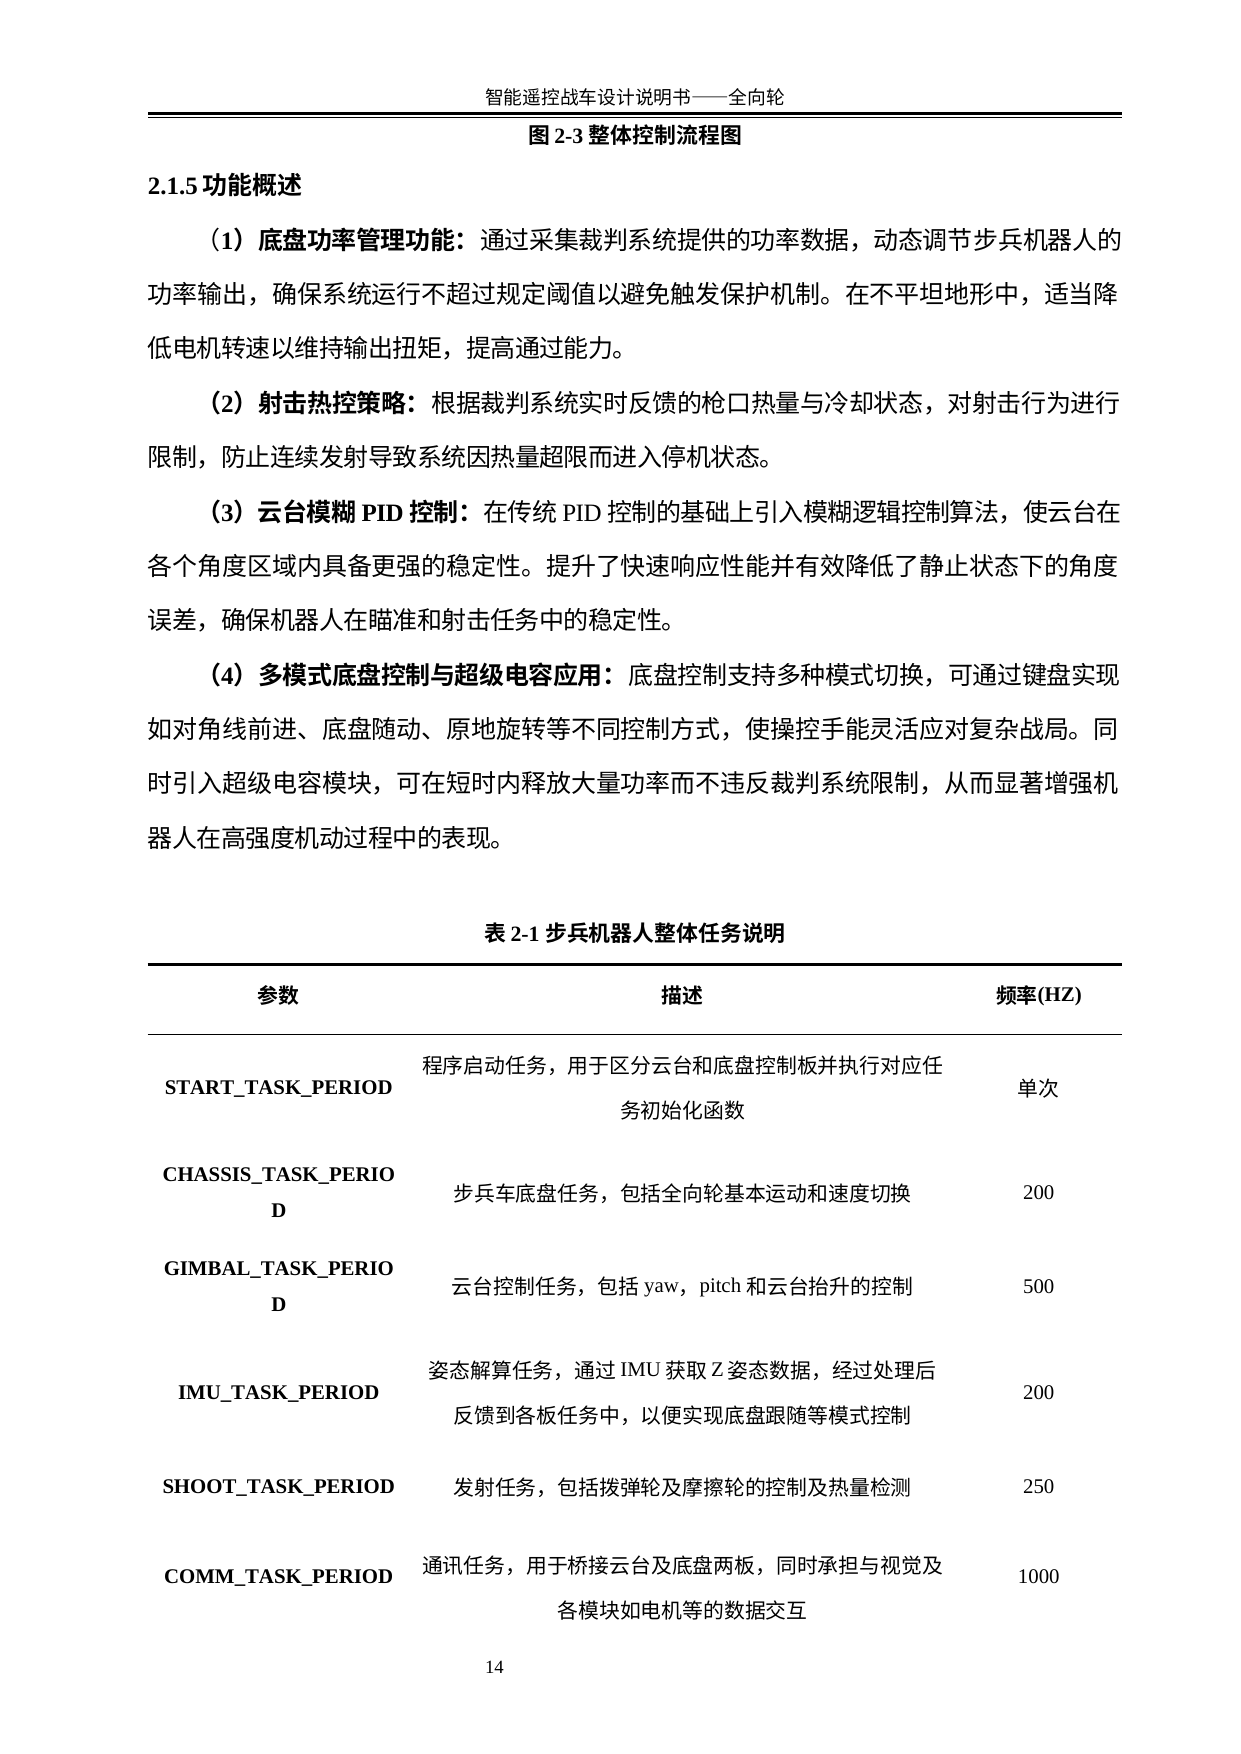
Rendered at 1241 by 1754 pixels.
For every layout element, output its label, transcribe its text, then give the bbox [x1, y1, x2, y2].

table_cell 1000 [955, 1528, 1122, 1636]
table_cell 250 [955, 1457, 1122, 1528]
text 表2-1 步兵机器人整体任务说明 [148, 916, 1122, 947]
text （4）多模式底盘控制与超级电容应用：底盘控制支持多种模式切换，可通过键盘实现如对角线前进、底盘随动、原地旋转等不同控制方式，使操控手能灵活应对复杂战局。同时引入超级电容模块，可在短时内释放大量功率而不违反裁判系统限制，从而显著增强机器人在高强度机动过程中的表现。 [148, 655, 1122, 854]
table_cell 200 [955, 1339, 1122, 1457]
table_cell 单次 [955, 1035, 1122, 1152]
table_cell 云台控制任务，包括 yaw，pitch 和云台抬升的控制 [410, 1245, 955, 1338]
table_header 频率(HZ) [955, 966, 1122, 1034]
table_header 参数 [148, 966, 409, 1034]
text （3）云台模糊 PID 控制：在传统 PID 控制的基础上引入模糊逻辑控制算法，使云台在各个角度区域内具备更强的稳定性。提升了快速响应性能并有效降低了静止状态下的角度误差，确保机器人在瞄准和射击任务中的稳定性。 [148, 492, 1122, 637]
table_header 描述 [410, 966, 955, 1034]
table_cell 500 [955, 1245, 1122, 1338]
table_cell 姿态解算任务，通过IMU获取Z姿态数据，经过处理后反馈到各板任务中，以便实现底盘跟随等模式控制 [410, 1339, 955, 1457]
table_cell 步兵车底盘任务，包括全向轮基本运动和速度切换 [410, 1152, 955, 1245]
table_cell 200 [955, 1152, 1122, 1245]
table_cell 通讯任务，用于桥接云台及底盘两板，同时承担与视觉及各模块如电机等的数据交互 [410, 1528, 955, 1636]
table_cell COMM_TASK_PERIOD [148, 1528, 409, 1636]
text 2.1.5功能概述 [148, 166, 1122, 202]
text （2）射击热控策略：根据裁判系统实时反馈的枪口热量与冷却状态，对射击行为进行限制，防止连续发射导致系统因热量超限而进入停机状态。 [148, 383, 1122, 474]
text （1）底盘功率管理功能：通过采集裁判系统提供的功率数据，动态调节步兵机器人的功率输出，确保系统运行不超过规定阈值以避免触发保护机制。在不平坦地形中，适当降低电机转速以维持输出扭矩，提高通过能力。 [148, 220, 1122, 365]
table_cell GIMBAL_TASK_PERIOD [148, 1245, 409, 1338]
table_cell CHASSIS_TASK_PERIOD [148, 1152, 409, 1245]
table_cell 发射任务，包括拨弹轮及摩擦轮的控制及热量检测 [410, 1457, 955, 1528]
table_cell START_TASK_PERIOD [148, 1035, 409, 1152]
text 图2-3 整体控制流程图 [148, 118, 1122, 150]
table_cell 程序启动任务，用于区分云台和底盘控制板并执行对应任务初始化函数 [410, 1035, 955, 1152]
table_cell SHOOT_TASK_PERIOD [148, 1457, 409, 1528]
table_cell IMU_TASK_PERIOD [148, 1339, 409, 1457]
